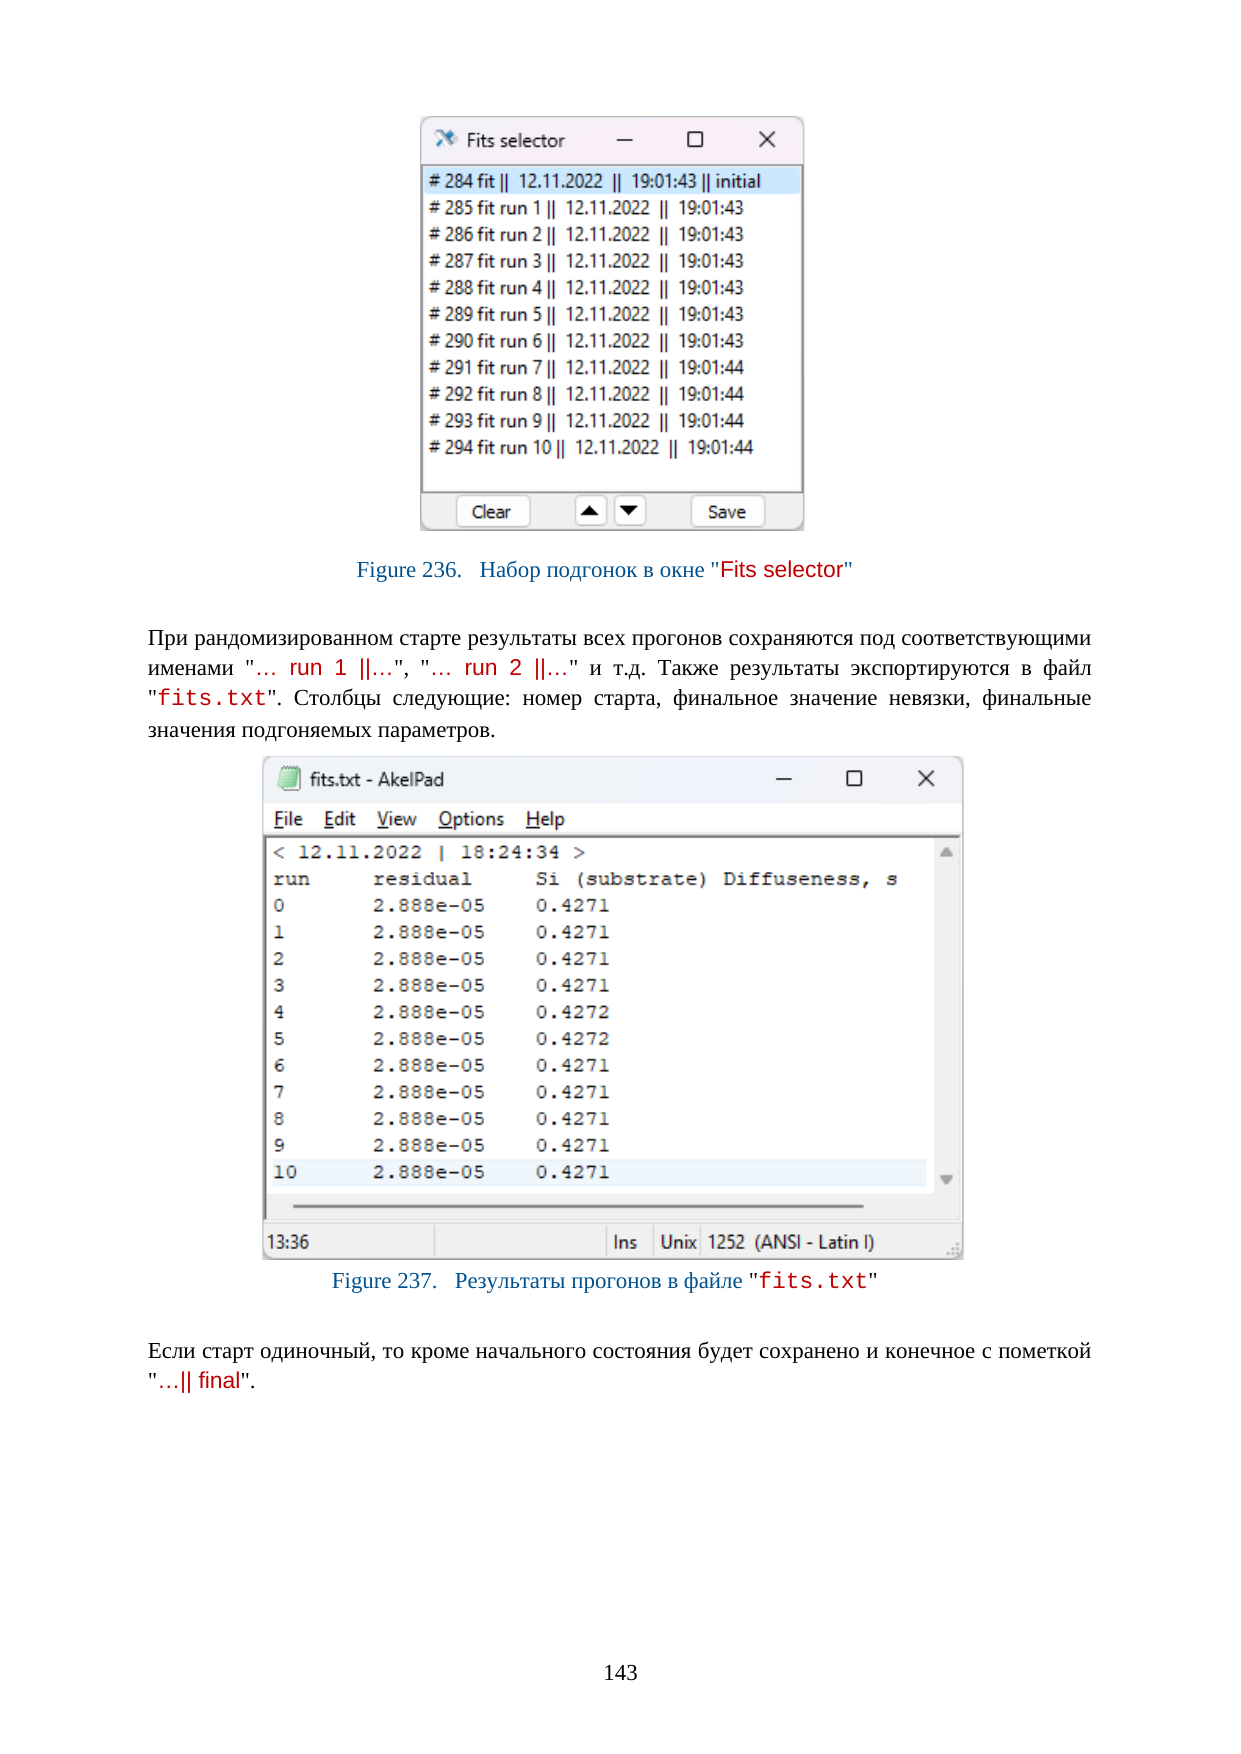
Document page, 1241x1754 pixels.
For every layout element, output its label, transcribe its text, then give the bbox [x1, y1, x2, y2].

text Если старт одиночный, то кроме начального состояния будет сохранено и конечное с пометкой "…|| final". [148, 1337, 1093, 1394]
text При рандомизированном старте результаты всех прогонов сохраняются под соответствующими именами "… run 1 ||…", "… run 2 ||…" и т.д. Также результаты экспортируются в файл "fits.txt". Столбцы следующие: номер старта, финальное значение невязки, финальные значения подгоняемых параметров. [148, 624, 1093, 743]
picture [420, 116, 805, 531]
picture [262, 756, 964, 1260]
